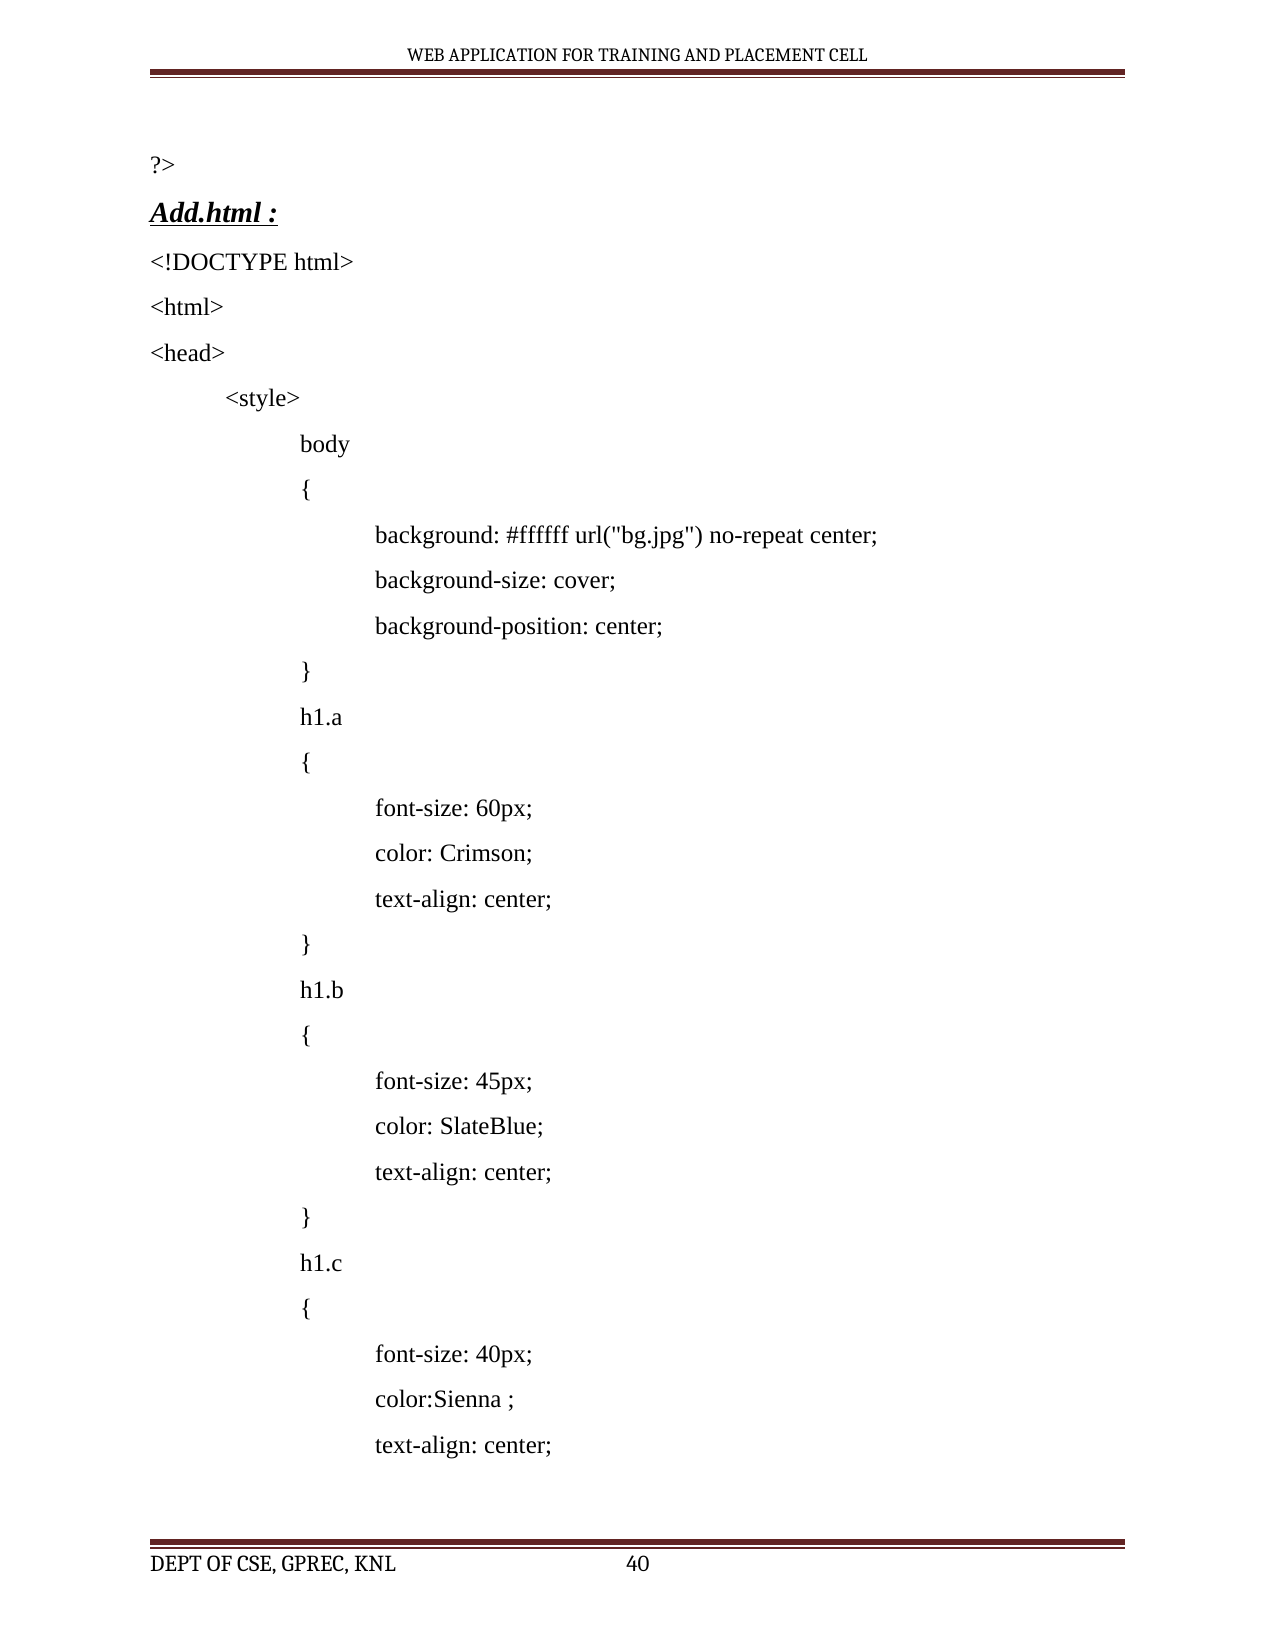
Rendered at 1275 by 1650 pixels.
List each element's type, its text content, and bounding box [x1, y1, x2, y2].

text { [150, 1293, 1125, 1322]
text body [150, 429, 1125, 457]
text } [150, 929, 1125, 958]
text background-position: center; [150, 611, 1125, 639]
text text-align: center; [150, 884, 1125, 913]
text text-align: center; [150, 1430, 1125, 1459]
text } [150, 656, 1125, 685]
text color: Crimson; [150, 838, 1125, 867]
text h1.a [150, 702, 1125, 731]
text <html> [150, 292, 1125, 321]
text h1.c [150, 1248, 1125, 1277]
text color: SlateBlue; [150, 1111, 1125, 1140]
text font-size: 45px; [150, 1066, 1125, 1095]
text { [150, 747, 1125, 776]
text color:Sienna ; [150, 1384, 1125, 1413]
text font-size: 60px; [150, 793, 1125, 822]
text background: #ffffff url("bg.jpg") no-repeat center; [150, 520, 1125, 548]
text text-align: center; [150, 1157, 1125, 1186]
text } [150, 1202, 1125, 1231]
text <style> [150, 383, 1125, 412]
text { [150, 1020, 1125, 1049]
text { [150, 474, 1125, 503]
text background-size: cover; [150, 565, 1125, 594]
text ?> [150, 150, 1125, 179]
text h1.b [150, 975, 1125, 1004]
text <!DOCTYPE html> [150, 247, 1125, 275]
text font-size: 40px; [150, 1339, 1125, 1368]
text Add.html : [150, 196, 1125, 229]
text <head> [150, 338, 1125, 366]
